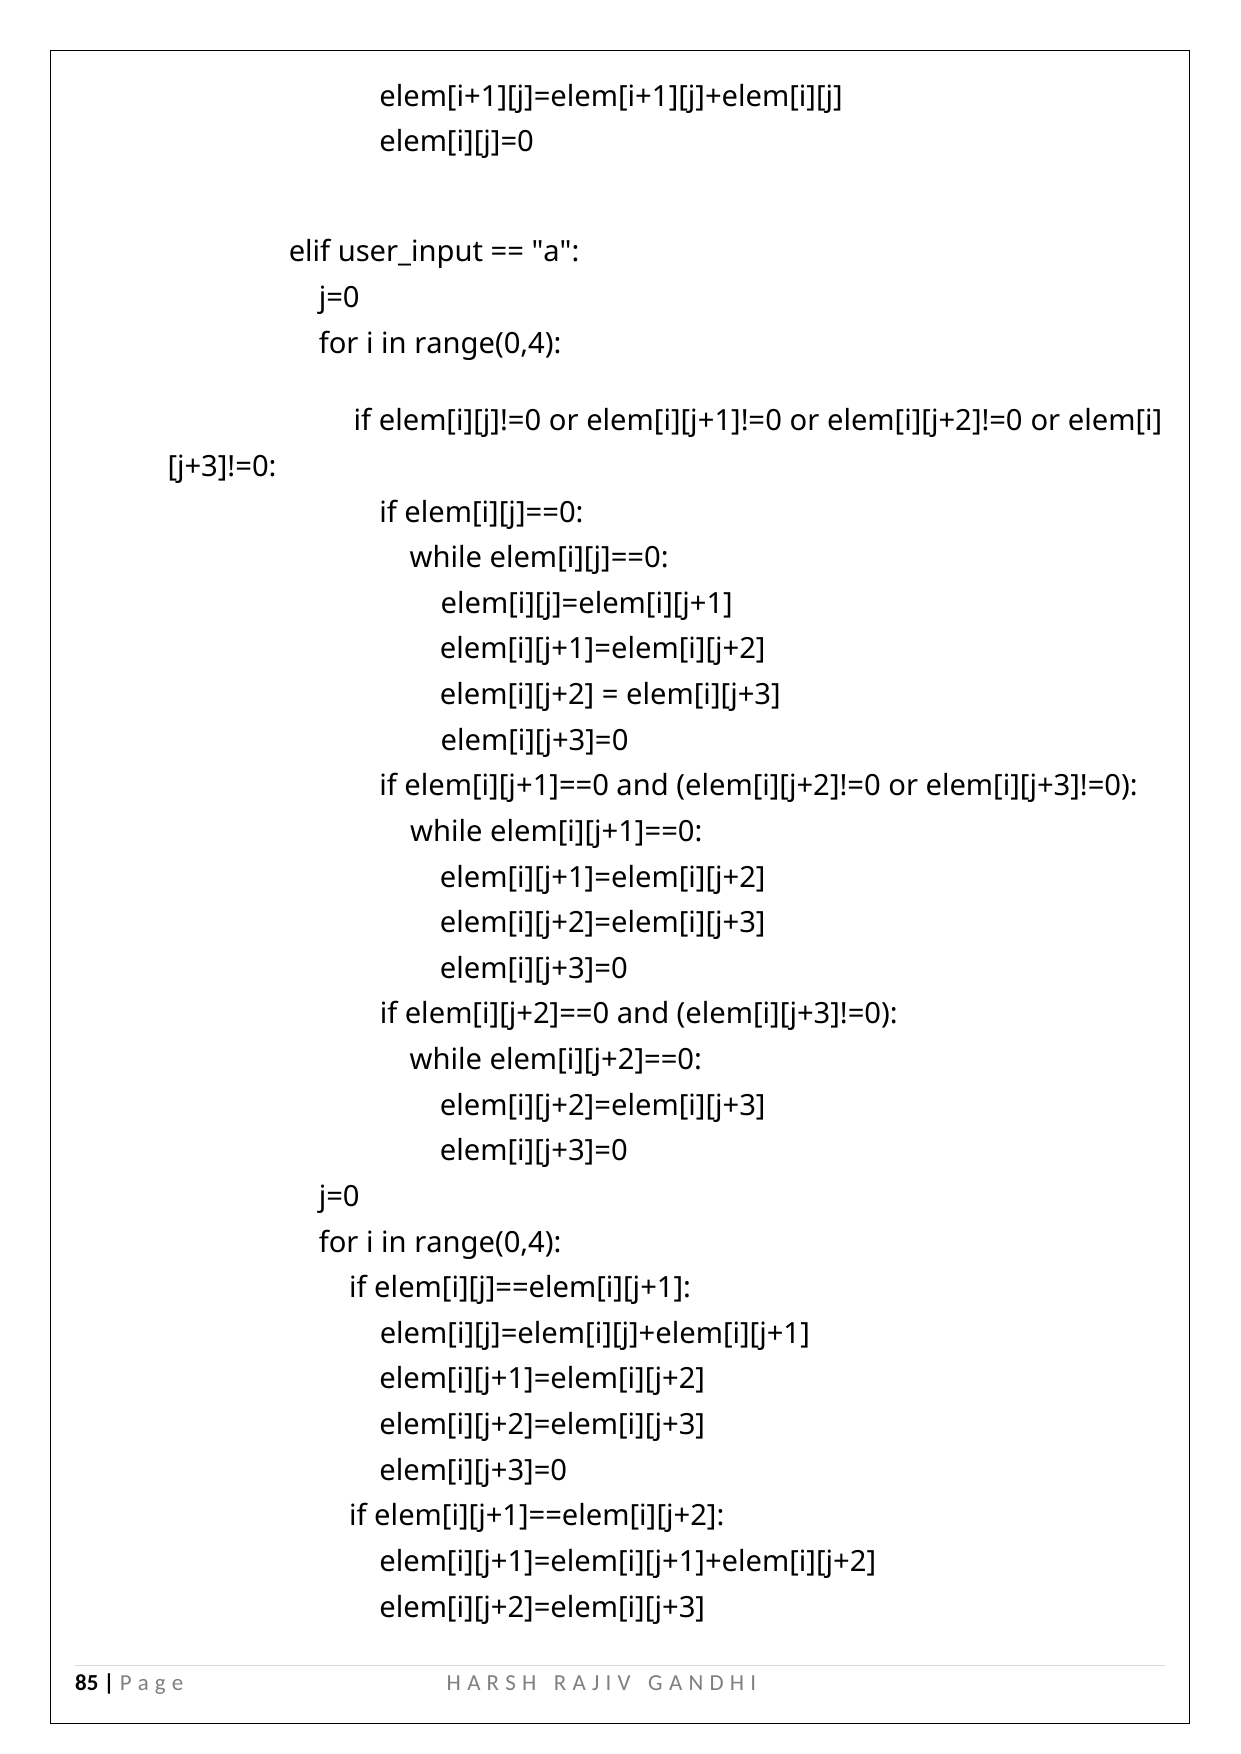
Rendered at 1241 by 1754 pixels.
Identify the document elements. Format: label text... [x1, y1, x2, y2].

list for i in range(0,4): [167, 1221, 1165, 1261]
list elem[i][j]=elem[i][j+1] [167, 582, 1165, 622]
list elem[i][j+3]=0 [167, 947, 1165, 987]
list while elem[i][j]==0: [167, 537, 1165, 576]
list j=0 [167, 1175, 1165, 1215]
list elem[i][j+3]=0 [167, 719, 1165, 759]
list while elem[i][j+2]==0: [167, 1038, 1165, 1078]
list elif user_input == "a": [167, 231, 1165, 270]
list elem[i][j+2]=elem[i][j+3] [167, 1084, 1165, 1124]
list j=0 [167, 276, 1165, 316]
list elem[i][j+1]=elem[i][j+2] [167, 856, 1165, 896]
list elem[i][j]=0 [167, 121, 1165, 160]
list while elem[i][j+1]==0: [167, 810, 1165, 850]
list if elem[i][j]==elem[i][j+1]: [167, 1267, 1165, 1306]
list elem[i][j]=elem[i][j]+elem[i][j+1] [167, 1312, 1165, 1352]
list elem[i][j+3]=0 [167, 1130, 1165, 1169]
list if elem[i][j]!=0 or elem[i][j+1]!=0 or elem[i][j+2]!=0 or elem[i][j+3]!=0: [167, 400, 1165, 485]
list for i in range(0,4): [167, 322, 1165, 362]
list if elem[i][j+1]==elem[i][j+2]: [167, 1495, 1165, 1534]
list elem[i+1][j]=elem[i+1][j]+elem[i][j] [167, 75, 1165, 115]
list elem[i][j+2]=elem[i][j+3] [167, 1403, 1165, 1443]
list if elem[i][j+2]==0 and (elem[i][j+3]!=0): [167, 993, 1165, 1032]
list elem[i][j+1]=elem[i][j+1]+elem[i][j+2] [167, 1540, 1165, 1580]
list if elem[i][j+1]==0 and (elem[i][j+2]!=0 or elem[i][j+3]!=0): [167, 765, 1165, 804]
list if elem[i][j]==0: [167, 491, 1165, 531]
list elem[i][j+1]=elem[i][j+2] [167, 628, 1165, 667]
list elem[i][j+2]=elem[i][j+3] [167, 902, 1165, 941]
list elem[i][j+1]=elem[i][j+2] [167, 1358, 1165, 1397]
list elem[i][j+2] = elem[i][j+3] [167, 673, 1165, 713]
list elem[i][j+3]=0 [167, 1449, 1165, 1489]
list elem[i][j+2]=elem[i][j+3] [167, 1586, 1165, 1626]
